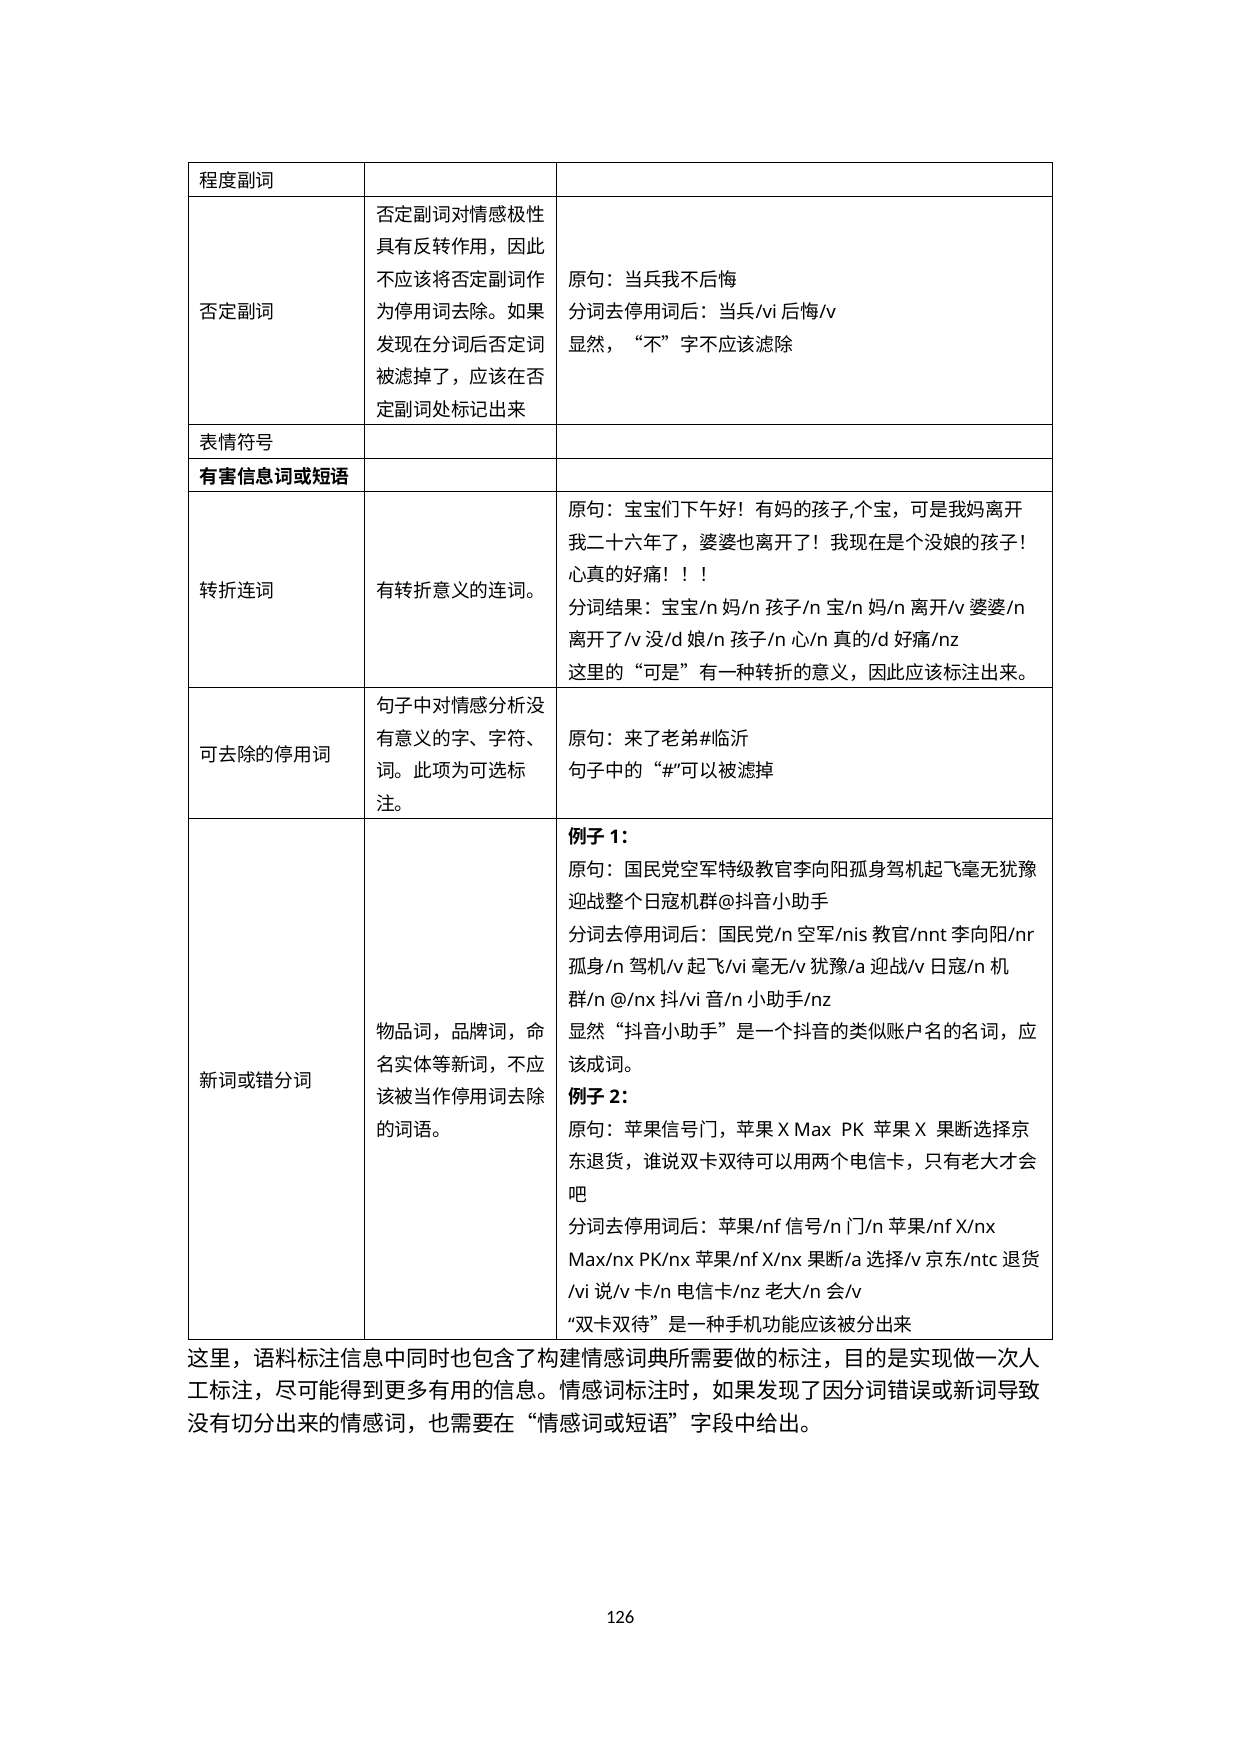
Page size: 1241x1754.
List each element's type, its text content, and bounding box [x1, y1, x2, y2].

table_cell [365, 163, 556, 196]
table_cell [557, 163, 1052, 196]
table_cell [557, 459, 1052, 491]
text 这里，语料标注信息中同时也包含了构建情感词典所需要做的标注，目的是实现做一次人工标注，尽可能得到更多有用的信息。情感词标注时，如果发现了因分词错误或新词导致没有切分出来的情感词，也需要在“情感词或短语”字段中给出。 [187, 1340, 1053, 1438]
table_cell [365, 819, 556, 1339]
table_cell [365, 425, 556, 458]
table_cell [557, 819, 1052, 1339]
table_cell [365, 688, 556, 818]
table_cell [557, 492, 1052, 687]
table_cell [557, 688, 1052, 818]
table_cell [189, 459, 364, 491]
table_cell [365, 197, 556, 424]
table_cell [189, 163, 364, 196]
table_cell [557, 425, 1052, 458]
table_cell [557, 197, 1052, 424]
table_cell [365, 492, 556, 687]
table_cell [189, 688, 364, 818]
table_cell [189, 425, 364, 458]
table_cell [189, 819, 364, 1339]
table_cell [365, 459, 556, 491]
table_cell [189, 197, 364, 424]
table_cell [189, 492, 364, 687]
